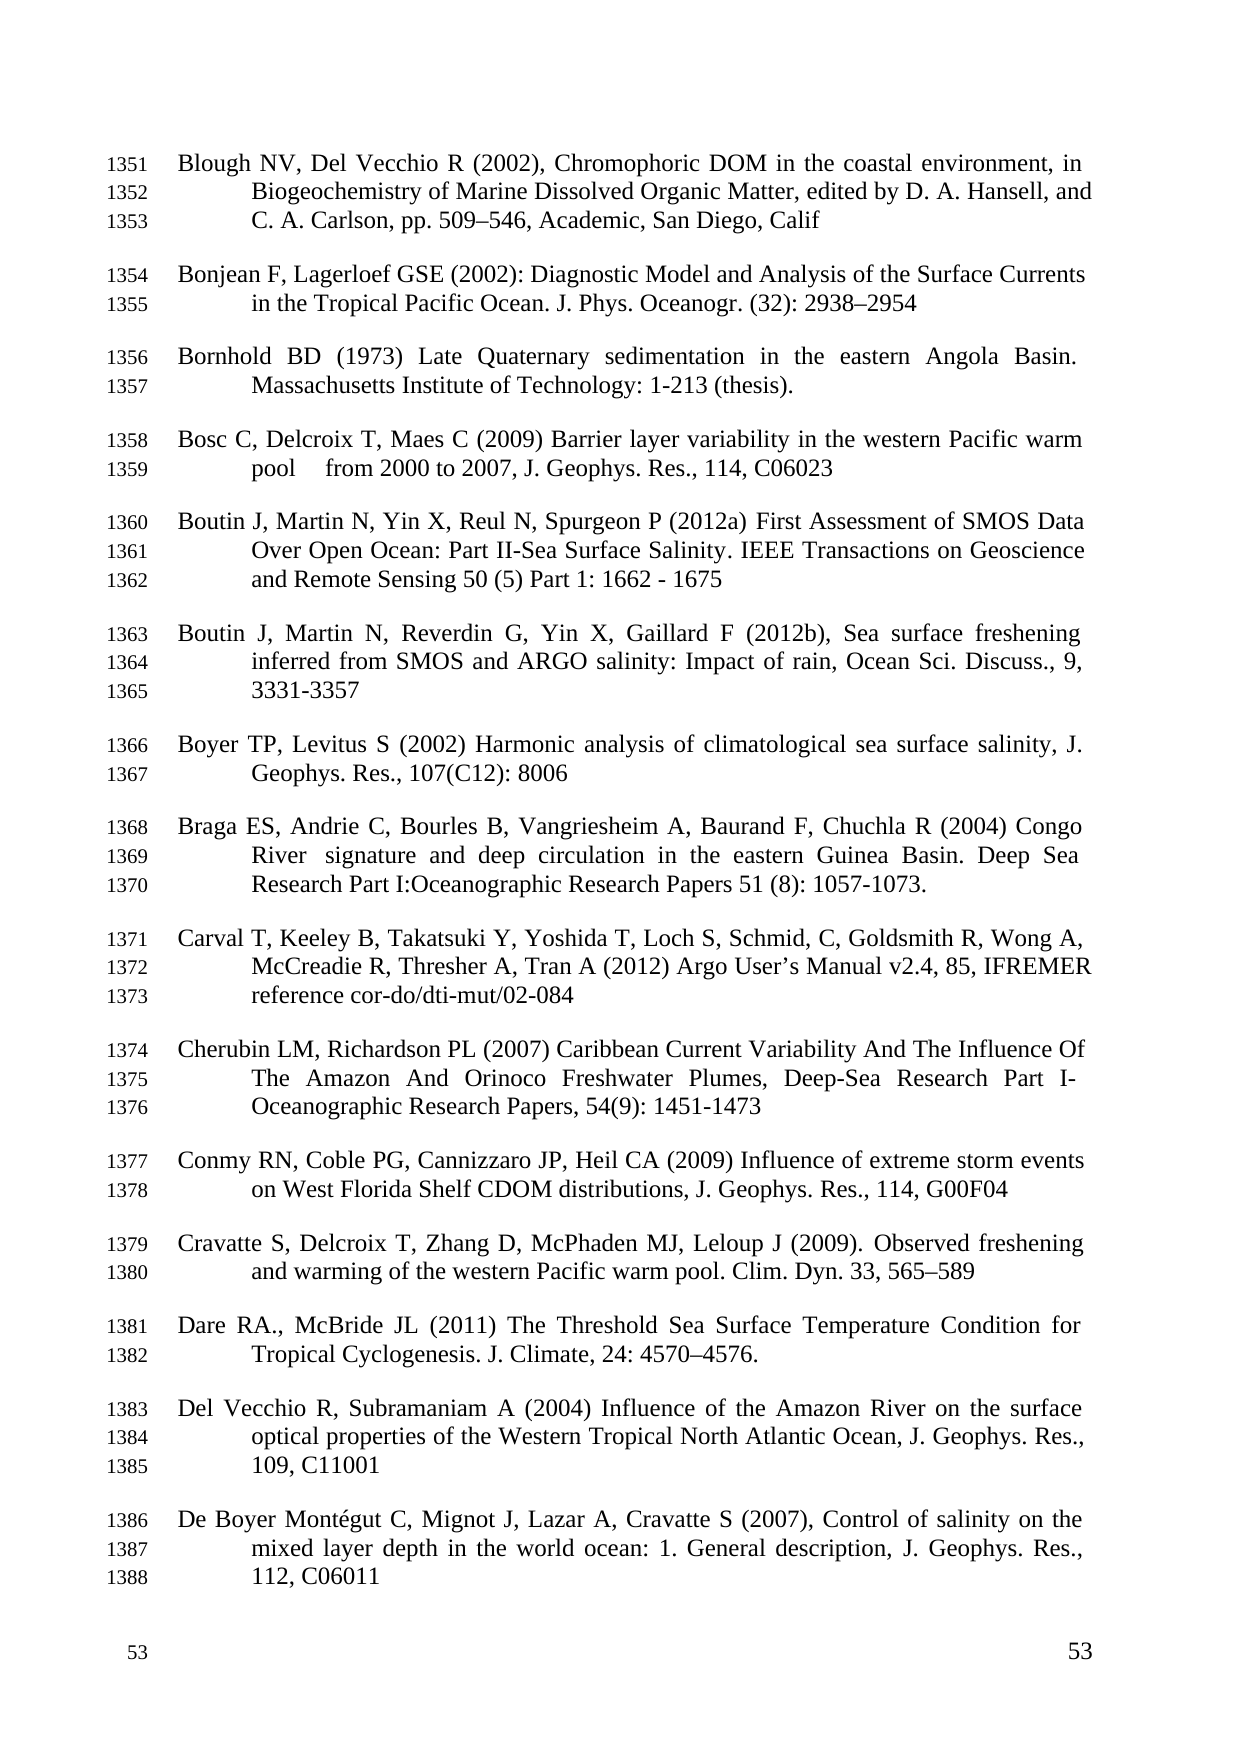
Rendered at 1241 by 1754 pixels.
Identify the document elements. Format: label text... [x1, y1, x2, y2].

text De Boyer Montégut C, Mignot J, Lazar A, Cravatte S (2007), Control of salinity on the mixed layer depth in the world ocean: 1. General description, J. Geophys. Res., 112, C06011 [177, 1504, 1092, 1590]
text Cherubin LM, Richardson PL (2007) Caribbean Current Variability And The Influence Of The Amazon And Orinoco Freshwater Plumes, Deep-Sea Research Part I- Oceanographic Research Papers, 54(9): 1451-1473 [177, 1034, 1092, 1120]
text Blough NV, Del Vecchio R (2002), Chromophoric DOM in the coastal environment, in Biogeochemistry of Marine Dissolved Organic Matter, edited by D. A. Hansell, and C. A. Carlson, pp. 509–546, Academic, San Diego, Calif [177, 148, 1092, 234]
text Carval T, Keeley B, Takatsuki Y, Yoshida T, Loch S, Schmid, C, Goldsmith R, Wong A, McCreadie R, Thresher A, Tran A (2012) Argo User’s Manual v2.4, 85, IFREMER reference cor-do/dti-mut/02-084 [177, 923, 1092, 1009]
text Bosc C, Delcroix T, Maes C (2009) Barrier layer variability in the western Pacific warm pool from 2000 to 2007, J. Geophys. Res., 114, C06023 [177, 424, 1092, 481]
text Conmy RN, Coble PG, Cannizzaro JP, Heil CA (2009) Influence of extreme storm events on West Florida Shelf CDOM distributions, J. Geophys. Res., 114, G00F04 [177, 1145, 1092, 1203]
text Boutin J, Martin N, Reverdin G, Yin X, Gaillard F (2012b), Sea surface freshening inferred from SMOS and ARGO salinity: Impact of rain, Ocean Sci. Discuss., 9, 3331-3357 [177, 618, 1092, 704]
text Dare RA., McBride JL (2011) The Threshold Sea Surface Temperature Condition for Tropical Cyclogenesis. J. Climate, 24: 4570–4576. [177, 1310, 1092, 1368]
text Bornhold BD (1973) Late Quaternary sedimentation in the eastern Angola Basin. Massachusetts Institute of Technology: 1-213 (thesis). [177, 341, 1092, 399]
text Bonjean F, Lagerloef GSE (2002): Diagnostic Model and Analysis of the Surface Currents in the Tropical Pacific Ocean. J. Phys. Oceanogr. (32): 2938–2954 [177, 259, 1092, 316]
text Del Vecchio R, Subramaniam A (2004) Influence of the Amazon River on the surface optical properties of the Western Tropical North Atlantic Ocean, J. Geophys. Res., 109, C11001 [177, 1393, 1092, 1479]
text Boyer TP, Levitus S (2002) Harmonic analysis of climatological sea surface salinity, J. Geophys. Res., 107(C12): 8006 [177, 729, 1092, 786]
text Cravatte S, Delcroix T, Zhang D, McPhaden MJ, Leloup J (2009). Observed freshening and warming of the western Pacific warm pool. Clim. Dyn. 33, 565–589 [177, 1228, 1092, 1285]
text Braga ES, Andrie C, Bourles B, Vangriesheim A, Baurand F, Chuchla R (2004) Congo River signature and deep circulation in the eastern Guinea Basin. Deep Sea Research Part I:Oceanographic Research Papers 51 (8): 1057-1073. [177, 811, 1092, 898]
text Boutin J, Martin N, Yin X, Reul N, Spurgeon P (2012a) First Assessment of SMOS Data Over Open Ocean: Part II-Sea Surface Salinity. IEEE Transactions on Geoscience and Remote Sensing 50 (5) Part 1: 1662 - 1675 [177, 506, 1092, 593]
